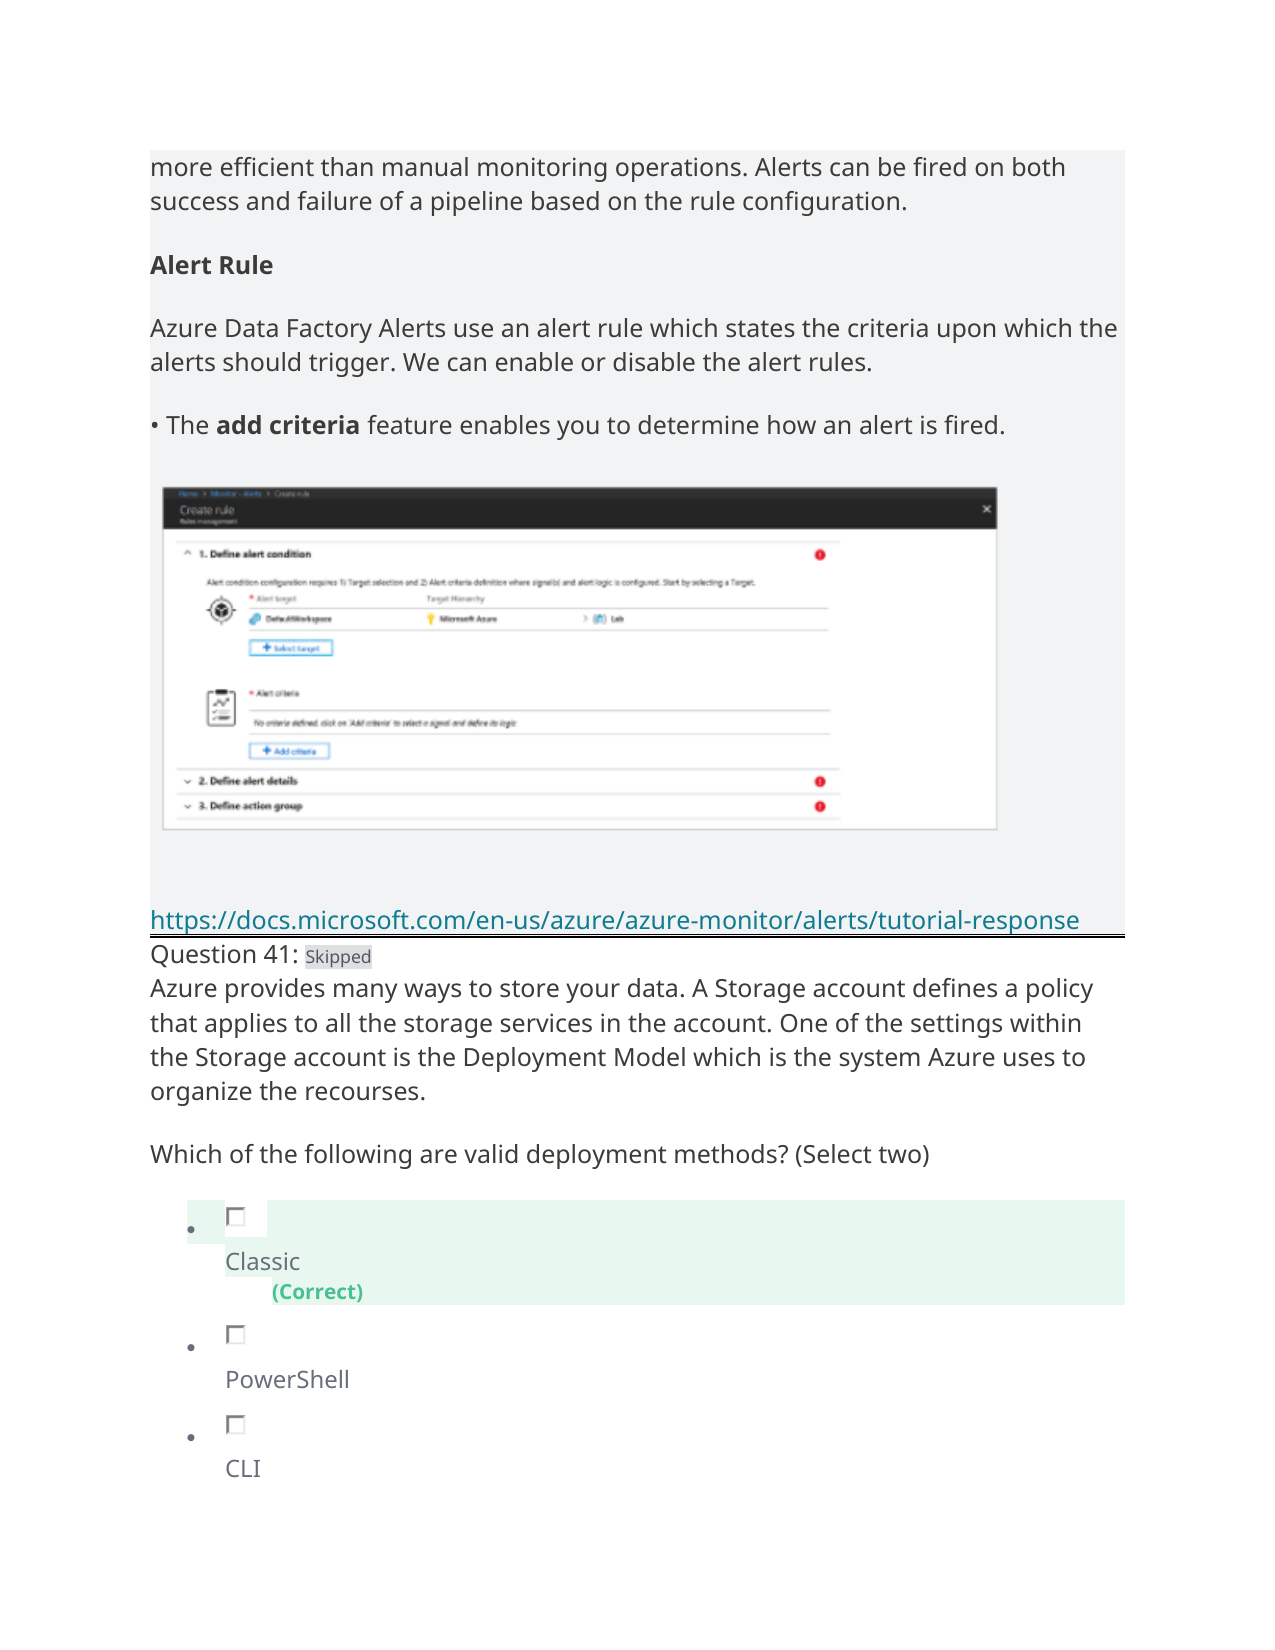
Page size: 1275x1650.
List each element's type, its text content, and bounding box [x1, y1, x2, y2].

text https://docs.microsoft.com/en-us/azure/azure-monitor/alerts/tutorial-response [150, 903, 1125, 934]
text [150, 150, 1125, 218]
text • The add criteria feature enables you to determine how an alert is fired. [150, 408, 1125, 442]
list ​ [187, 1318, 1125, 1362]
text Azure Data Factory Alerts use an alert rule which states the criteria upon which the alerts should trigger. We can enable or disable the alert rules. [150, 311, 1125, 379]
text Question 41: Skipped [150, 938, 1125, 971]
list ​ [187, 1408, 1125, 1452]
picture [150, 471, 1012, 840]
text Alert Rule [150, 247, 1125, 281]
list ​ [187, 1200, 1125, 1244]
text Which of the following are valid deployment methods? (Select two) [150, 1137, 1125, 1171]
text Azure provides many ways to store your data. A Storage account defines a policy that applies to all the storage services in the account. One of the settings within the Storage account is the Deployment Model which is the system Azure uses to organize the recourses. [150, 971, 1125, 1107]
text CLI [225, 1452, 1125, 1485]
text PowerShell [225, 1362, 1125, 1395]
text Classic [225, 1244, 1125, 1277]
text (Correct) [272, 1277, 1125, 1305]
